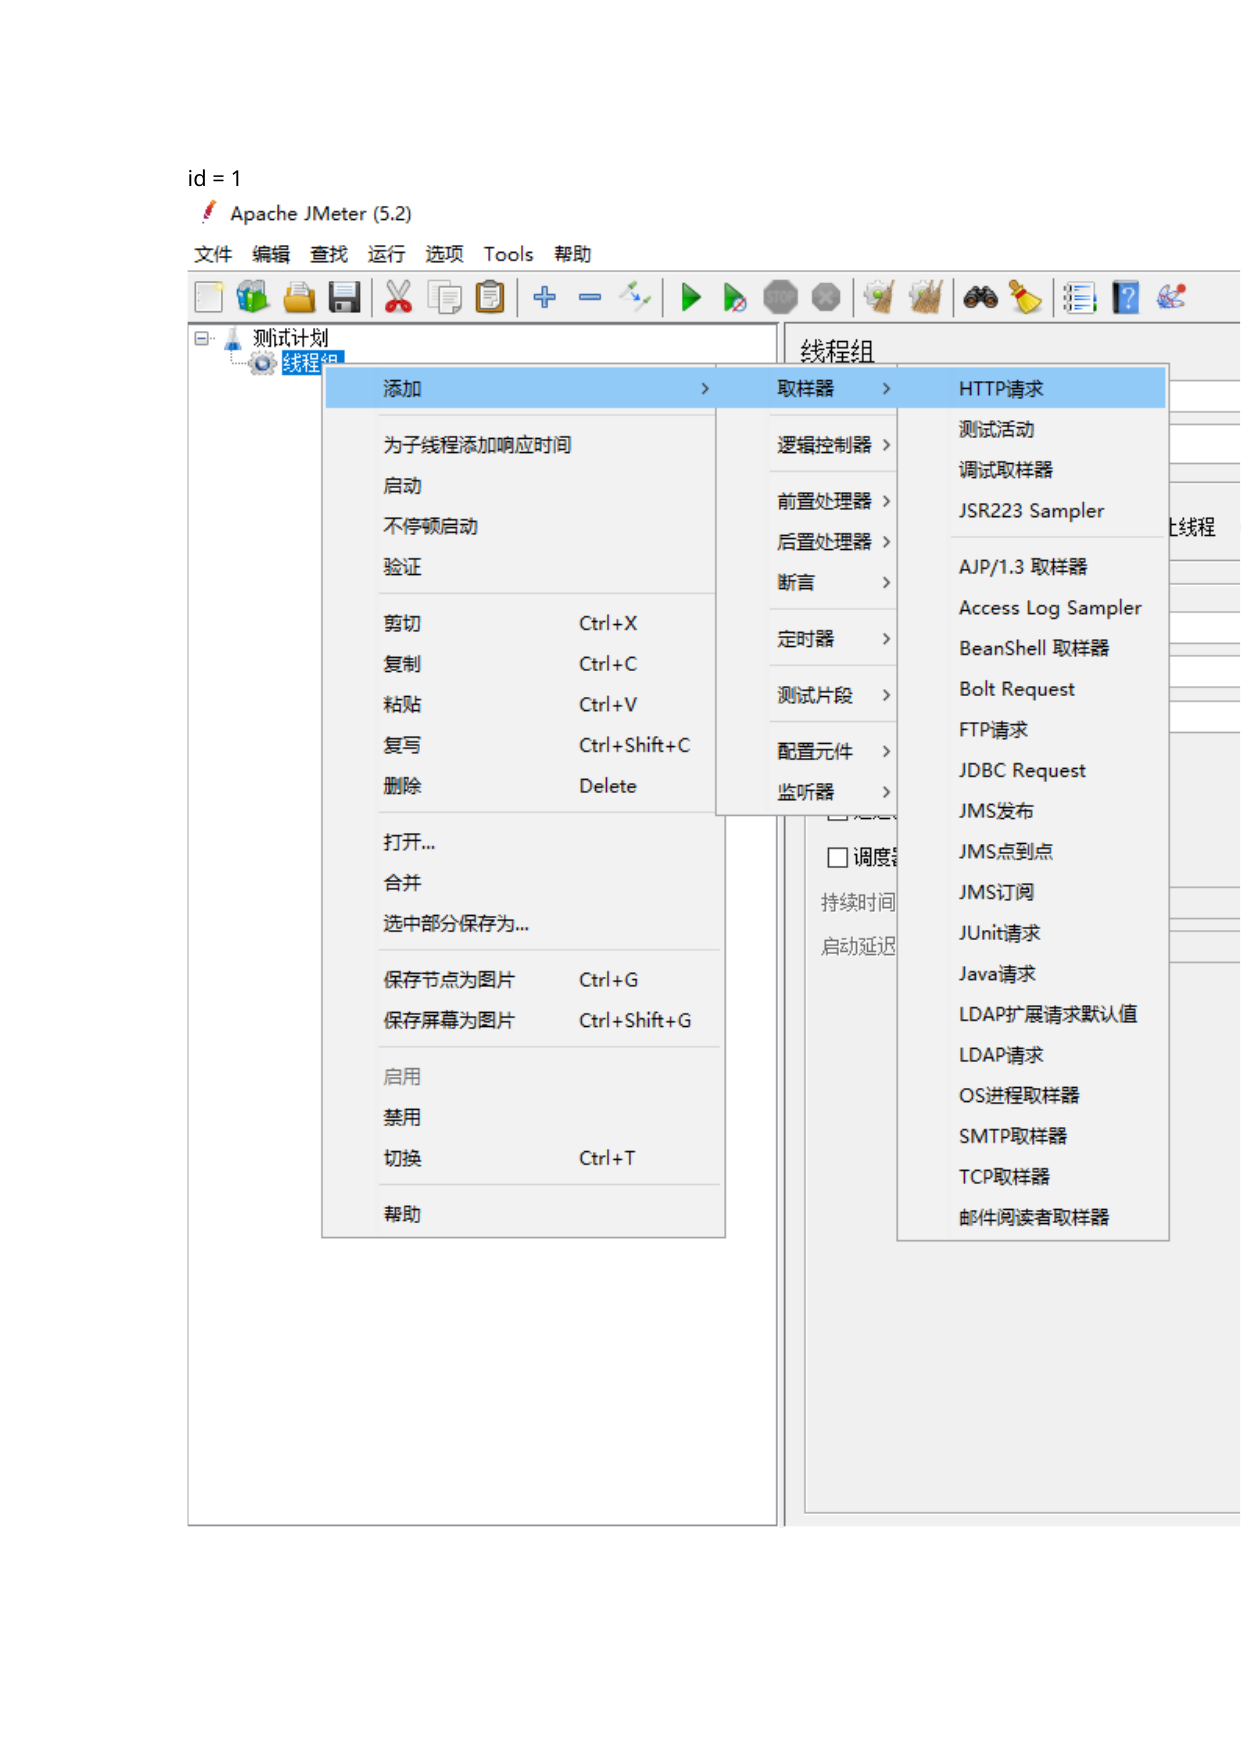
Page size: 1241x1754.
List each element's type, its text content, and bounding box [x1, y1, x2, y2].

picture [187, 194, 1241, 1528]
text id = 1 [187, 162, 1053, 194]
